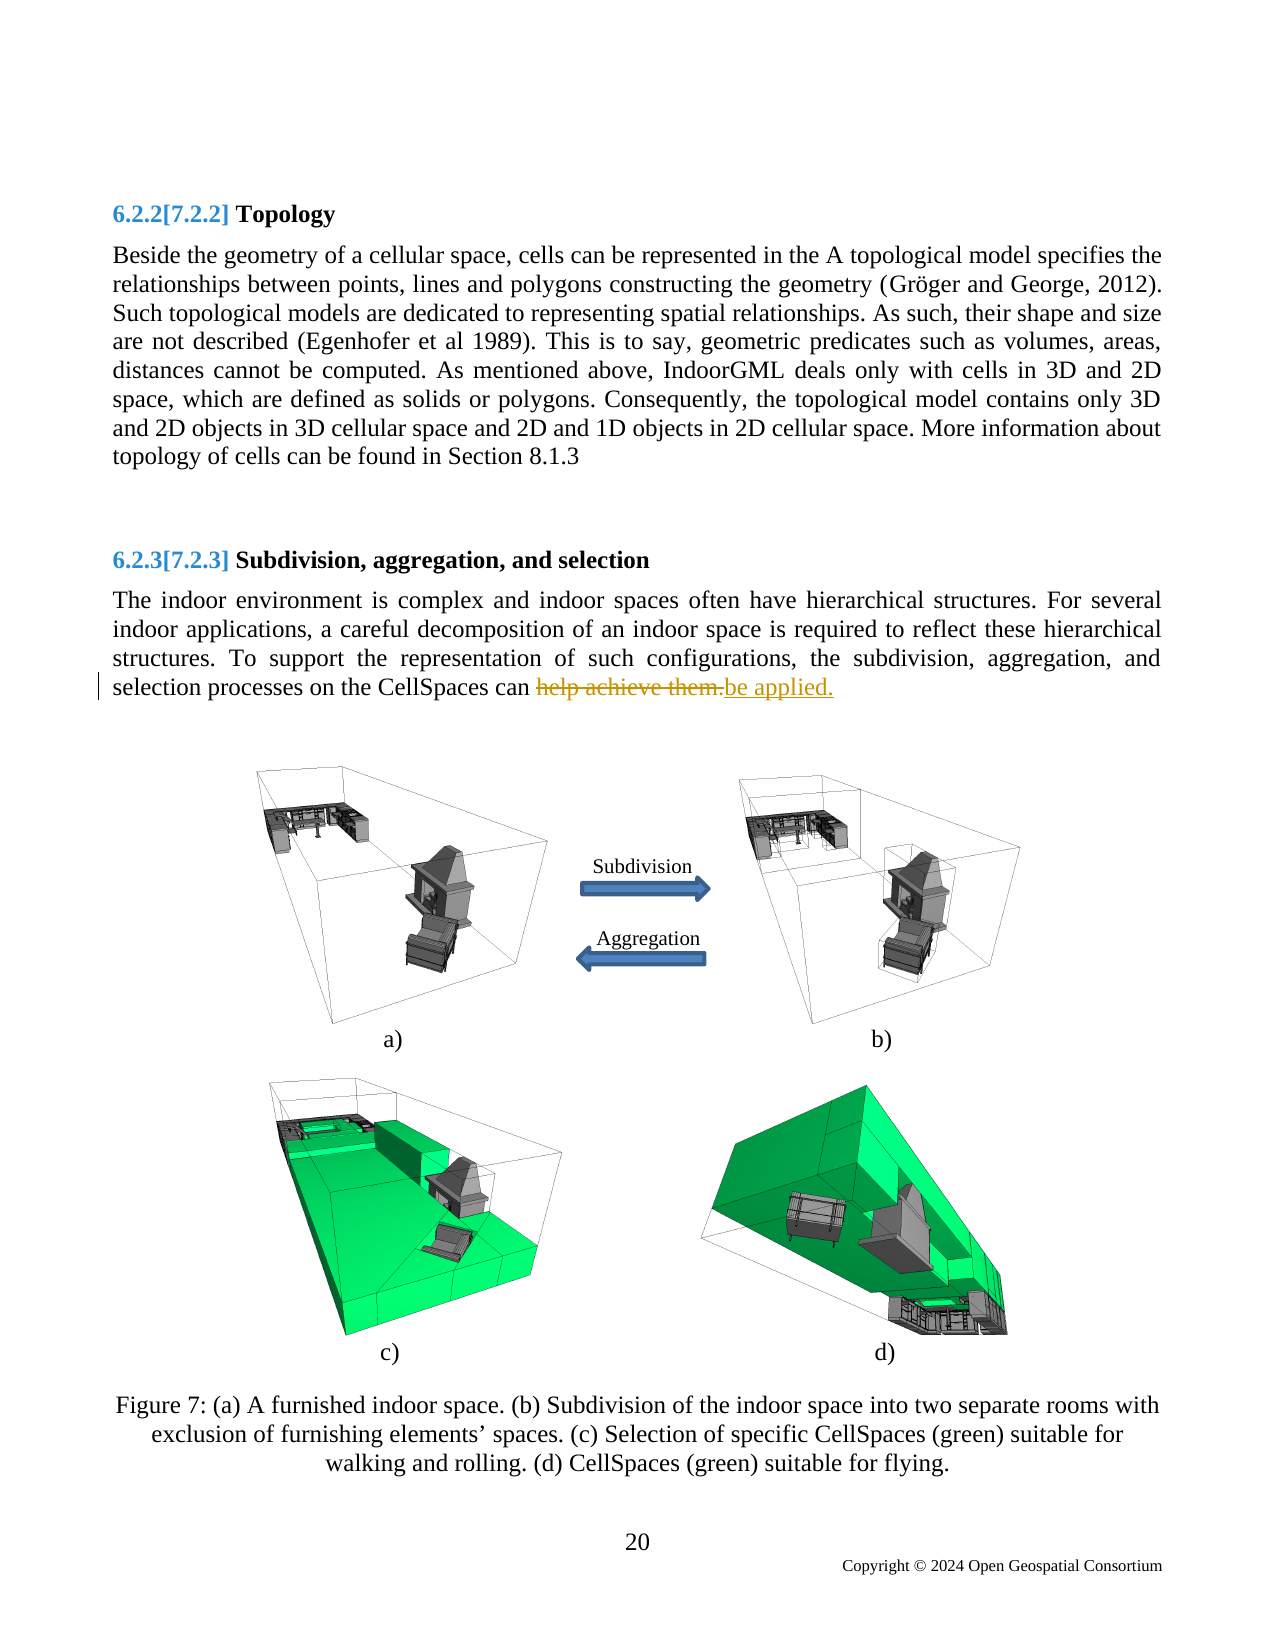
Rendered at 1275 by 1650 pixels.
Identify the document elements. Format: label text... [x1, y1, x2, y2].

subtitle Subdivision, aggregation, and selection [112, 549, 1162, 573]
picture [253, 766, 551, 1025]
text The indoor environment is complex and indoor spaces often have hierarchical structures. For several indoor applications, a careful decomposition of an indoor space is required to reflect these hierarchical structures. To support the representation of such configurations, the subdivision, aggregation, and selection processes on the CellSpaces can [112, 585, 1162, 700]
text Figure 7: (a) A furnished indoor space. (b) Subdivision of the indoor space into two separate rooms with exclusion of furnishing elements’ spaces. (c) Selection of specific CellSpaces (green) suitable for walking and rolling. (d) CellSpaces (green) suitable for flying. [112, 1390, 1162, 1477]
picture [699, 1083, 1009, 1337]
subtitle Topology [112, 204, 1162, 228]
picture [266, 1077, 563, 1337]
picture [737, 774, 1022, 1025]
text Beside the geometry of a cellular space, cells can be represented in the A topological model specifies the relationships between points, lines and polygons constructing the geometry (Gröger and George, 2012). Such topological models are dedicated to representing spatial relationships. As such, their shape and size are not described (Egenhofer et al 1989). This is to say, geometric predicates such as volumes, areas, distances cannot be computed. As mentioned above, IndoorGML deals only with cells in 3D and 2D space, which are defined as solids or polygons. Consequently, the topological model contains only 3D and 2D objects in 3D cellular space and 2D and 1D objects in 2D cellular space. More information about topology of cells can be found in Section 8.4.3 [112, 240, 1162, 470]
